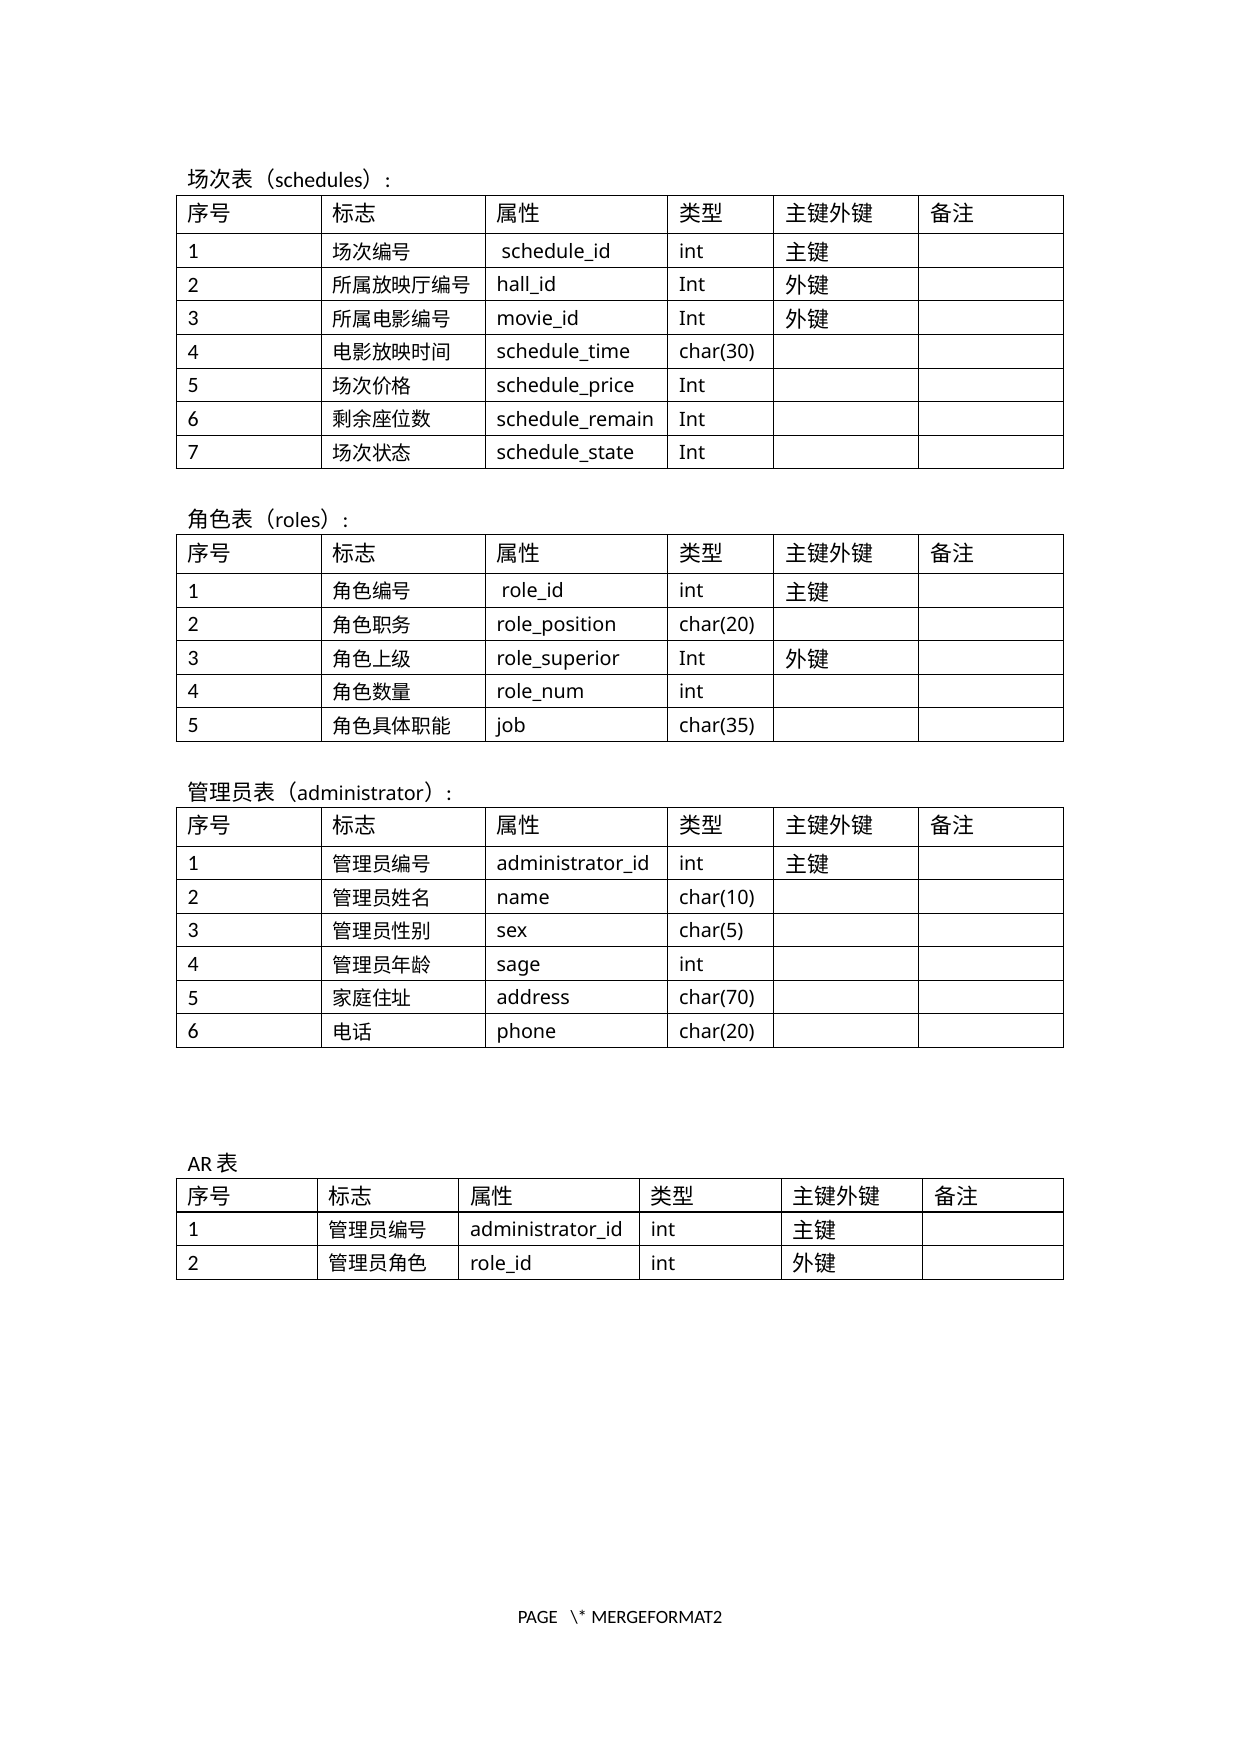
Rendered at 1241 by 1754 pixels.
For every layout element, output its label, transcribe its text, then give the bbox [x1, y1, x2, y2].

table_cell 2 [177, 1246, 317, 1278]
table_cell [919, 436, 1063, 468]
table_cell 1 [177, 574, 321, 607]
table_cell Int [668, 268, 773, 300]
table_cell 外键 [782, 1246, 922, 1278]
table_header 备注 [919, 535, 1063, 573]
table_cell [774, 1014, 918, 1047]
table_cell schedule_time [486, 335, 667, 367]
table_header 主键外键 [774, 535, 918, 573]
table_cell [919, 574, 1063, 607]
table_cell 电话 [322, 1014, 485, 1047]
table_cell Int [668, 436, 773, 468]
table_header 类型 [668, 808, 773, 846]
table_cell int [668, 947, 773, 980]
table_cell 角色数量 [322, 675, 485, 707]
table_cell 管理员角色 [318, 1246, 458, 1278]
table_cell 管理员姓名 [322, 880, 485, 913]
table_cell [774, 335, 918, 367]
table_cell name [486, 880, 667, 913]
table_cell Int [668, 402, 773, 434]
table_cell 剩余座位数 [322, 402, 485, 434]
table_header 属性 [486, 535, 667, 573]
table_cell movie_id [486, 301, 667, 334]
table_cell role_superior [486, 641, 667, 674]
table_cell Int [668, 641, 773, 674]
table_cell [774, 436, 918, 468]
table_cell [919, 608, 1063, 640]
table_cell 场次状态 [322, 436, 485, 468]
table_header 备注 [919, 196, 1063, 233]
table_cell schedule_state [486, 436, 667, 468]
table_cell role_num [486, 675, 667, 707]
table_cell [774, 914, 918, 946]
table_cell [919, 301, 1063, 334]
table_cell [919, 880, 1063, 913]
table_header 属性 [459, 1179, 639, 1211]
table_cell 外键 [774, 301, 918, 334]
table_cell 4 [177, 947, 321, 980]
table_cell [919, 981, 1063, 1013]
table_cell [919, 1014, 1063, 1047]
table_cell [774, 402, 918, 434]
table_cell 1 [177, 1213, 317, 1245]
table_cell char(10) [668, 880, 773, 913]
table_cell int [668, 574, 773, 607]
table_cell 家庭住址 [322, 981, 485, 1013]
text 场次表（schedules）: [187, 162, 1053, 194]
table_cell 4 [177, 675, 321, 707]
table_cell [919, 402, 1063, 434]
table_cell 所属电影编号 [322, 301, 485, 334]
table_cell int [640, 1246, 781, 1278]
table_cell Int [668, 301, 773, 334]
table_cell 7 [177, 436, 321, 468]
table_cell [919, 234, 1063, 267]
table_header 类型 [668, 535, 773, 573]
table_cell 电影放映时间 [322, 335, 485, 367]
table_header 标志 [318, 1179, 458, 1211]
table_cell 场次价格 [322, 369, 485, 401]
table_cell schedule_id [486, 234, 667, 267]
table_cell 角色编号 [322, 574, 485, 607]
table_cell 角色职务 [322, 608, 485, 640]
table_cell char(70) [668, 981, 773, 1013]
table_cell [919, 847, 1063, 879]
table_cell 5 [177, 981, 321, 1013]
table_cell 6 [177, 402, 321, 434]
table_cell [774, 608, 918, 640]
table_cell 2 [177, 608, 321, 640]
table_cell char(5) [668, 914, 773, 946]
table_cell 外键 [774, 641, 918, 674]
table_cell int [668, 234, 773, 267]
table_cell char(20) [668, 608, 773, 640]
table_cell [919, 675, 1063, 707]
table_cell phone [486, 1014, 667, 1047]
table_header 备注 [919, 808, 1063, 846]
table_cell 外键 [774, 268, 918, 300]
table_cell 角色上级 [322, 641, 485, 674]
table_cell [919, 369, 1063, 401]
table_cell 管理员性别 [322, 914, 485, 946]
table_cell role_id [486, 574, 667, 607]
table_cell int [640, 1213, 781, 1245]
table_cell 管理员编号 [318, 1213, 458, 1245]
table_cell [774, 880, 918, 913]
table_cell 2 [177, 268, 321, 300]
table_cell sex [486, 914, 667, 946]
table_cell char(20) [668, 1014, 773, 1047]
table_cell address [486, 981, 667, 1013]
table_cell 2 [177, 880, 321, 913]
table_header 类型 [668, 196, 773, 233]
table_header 序号 [177, 1179, 317, 1211]
table_cell schedule_remain [486, 402, 667, 434]
table_cell 1 [177, 234, 321, 267]
table_cell schedule_price [486, 369, 667, 401]
table_header 序号 [177, 196, 321, 233]
table_header 标志 [322, 808, 485, 846]
table_cell [774, 369, 918, 401]
table_header 类型 [640, 1179, 781, 1211]
table_cell Int [668, 369, 773, 401]
table_header 序号 [177, 535, 321, 573]
table_cell 3 [177, 914, 321, 946]
text 角色表（roles）: [187, 502, 1053, 534]
table_cell sage [486, 947, 667, 980]
table_cell 6 [177, 1014, 321, 1047]
table_cell role_id [459, 1246, 639, 1278]
table_header 属性 [486, 808, 667, 846]
table_cell [919, 268, 1063, 300]
table_cell char(35) [668, 708, 773, 741]
table_cell role_position [486, 608, 667, 640]
table_header 主键外键 [774, 808, 918, 846]
table_header 主键外键 [774, 196, 918, 233]
table_cell administrator_id [486, 847, 667, 879]
table_cell job [486, 708, 667, 741]
table_cell [774, 708, 918, 741]
table_header 标志 [322, 196, 485, 233]
table_cell 3 [177, 641, 321, 674]
table_cell 主键 [782, 1213, 922, 1245]
table_cell administrator_id [459, 1213, 639, 1245]
table_cell 主键 [774, 574, 918, 607]
table_cell 5 [177, 708, 321, 741]
table_cell [774, 675, 918, 707]
table_cell [919, 641, 1063, 674]
table_cell [919, 708, 1063, 741]
table_header 主键外键 [782, 1179, 922, 1211]
table_cell [774, 981, 918, 1013]
table_cell 主键 [774, 234, 918, 267]
text 管理员表（administrator）: [187, 774, 1053, 807]
table_cell [774, 947, 918, 980]
table_cell 3 [177, 301, 321, 334]
table_cell 角色具体职能 [322, 708, 485, 741]
table_cell 主键 [774, 847, 918, 879]
table_cell [923, 1246, 1063, 1278]
text AR表 [187, 1145, 1053, 1178]
table_cell char(30) [668, 335, 773, 367]
table_cell [919, 335, 1063, 367]
table_cell int [668, 675, 773, 707]
table_cell 4 [177, 335, 321, 367]
table_cell hall_id [486, 268, 667, 300]
table_header 属性 [486, 196, 667, 233]
table_cell 管理员编号 [322, 847, 485, 879]
table_cell [923, 1213, 1063, 1245]
table_cell int [668, 847, 773, 879]
table_cell 管理员年龄 [322, 947, 485, 980]
table_cell 场次编号 [322, 234, 485, 267]
table_cell [919, 947, 1063, 980]
table_cell 所属放映厅编号 [322, 268, 485, 300]
table_cell 5 [177, 369, 321, 401]
table_header 标志 [322, 535, 485, 573]
table_header 序号 [177, 808, 321, 846]
table_cell [919, 914, 1063, 946]
table_cell 1 [177, 847, 321, 879]
table_header 备注 [923, 1179, 1063, 1211]
